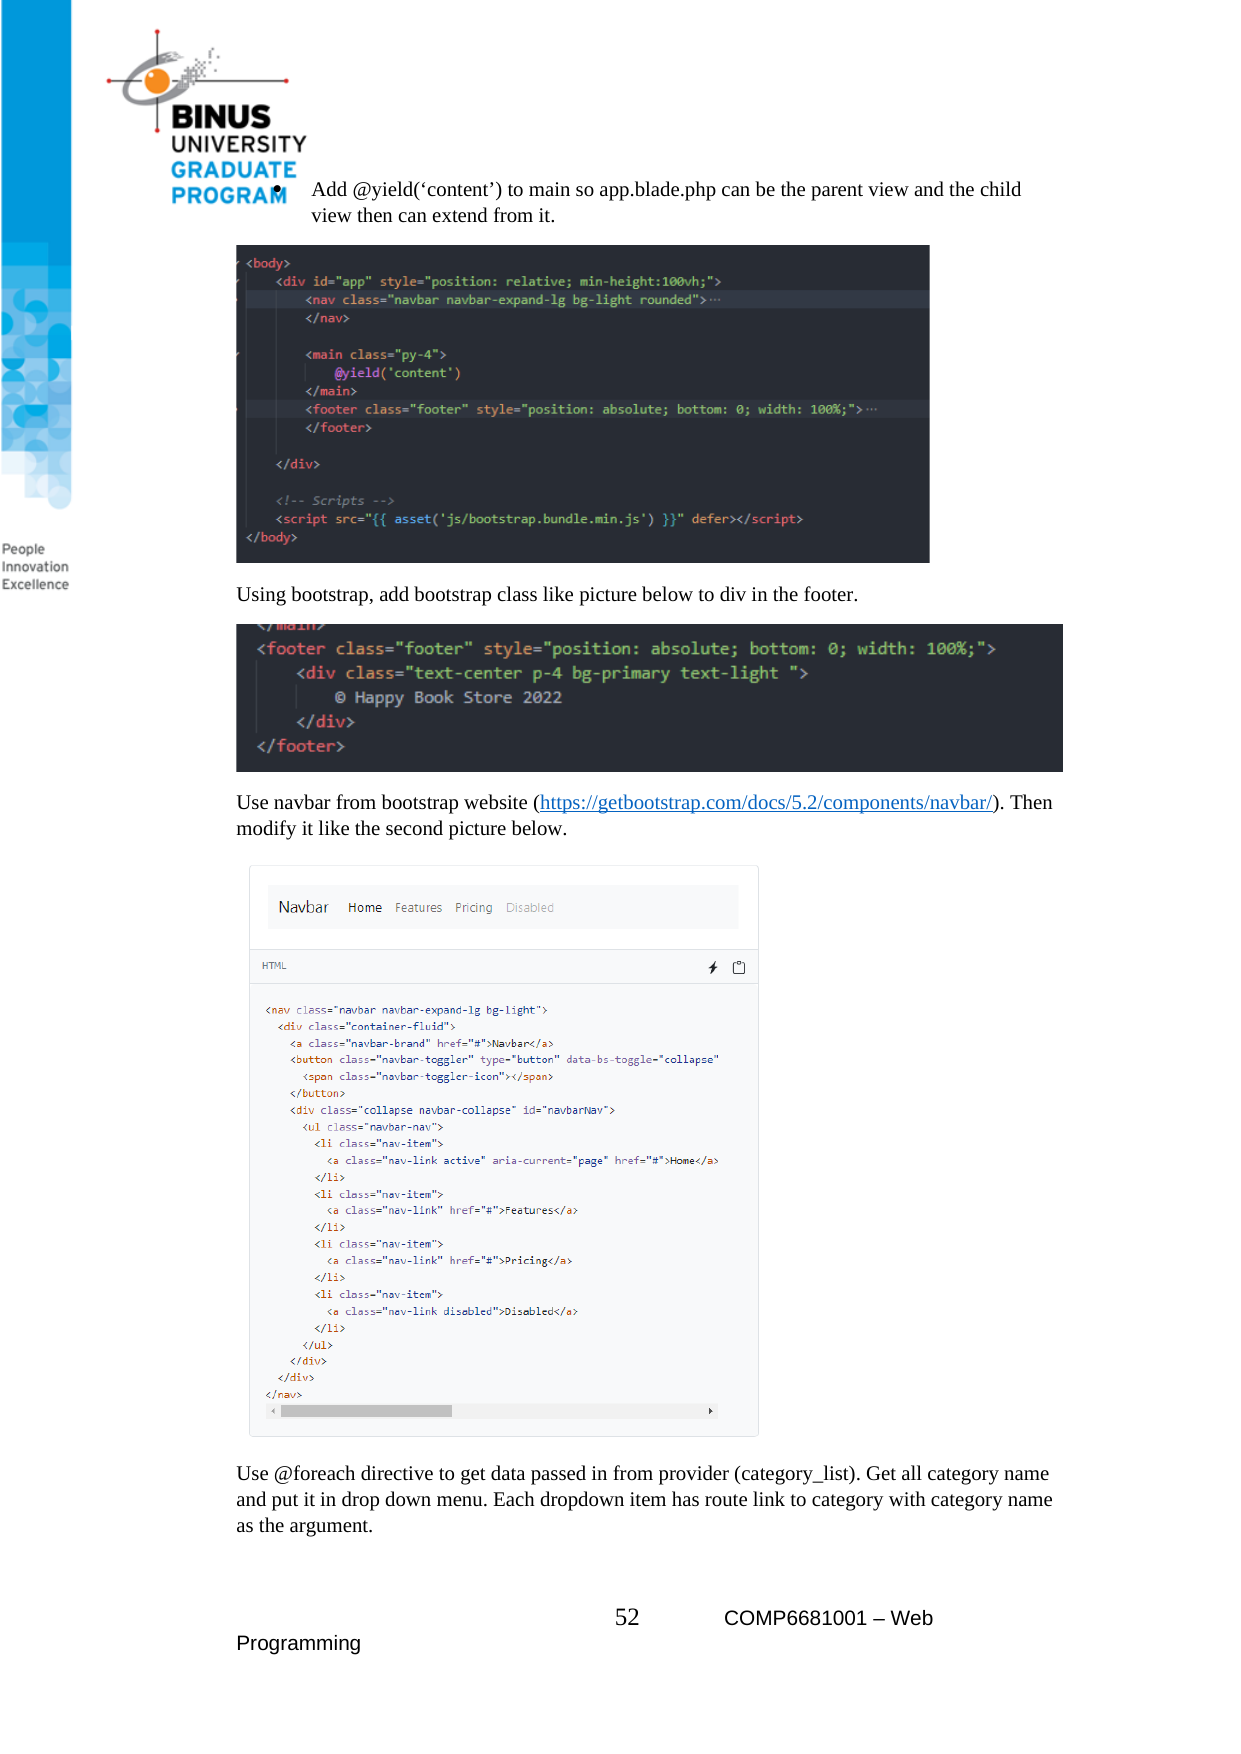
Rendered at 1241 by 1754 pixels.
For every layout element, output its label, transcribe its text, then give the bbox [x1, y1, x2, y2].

picture [0, 0, 930, 606]
picture [236, 624, 1063, 772]
text Use navbar from bootstrap website (https://getbootstrap.com/docs/5.2/components/navbar/). Then modify it like the second picture below. [236, 790, 1063, 840]
picture [236, 858, 769, 1443]
list Add @yield(‘content’) to main so app.blade.php can be the parent view and the child view then can extend from it. [274, 177, 1063, 227]
text Use @foreach directive to get data passed in from provider (category_list). Get all category name and put it in drop down menu. Each dropdown item has route link to category with category name as the argument. [236, 1461, 1063, 1537]
text Using bootstrap, add bootstrap class like picture below to div in the footer. [236, 581, 1063, 606]
